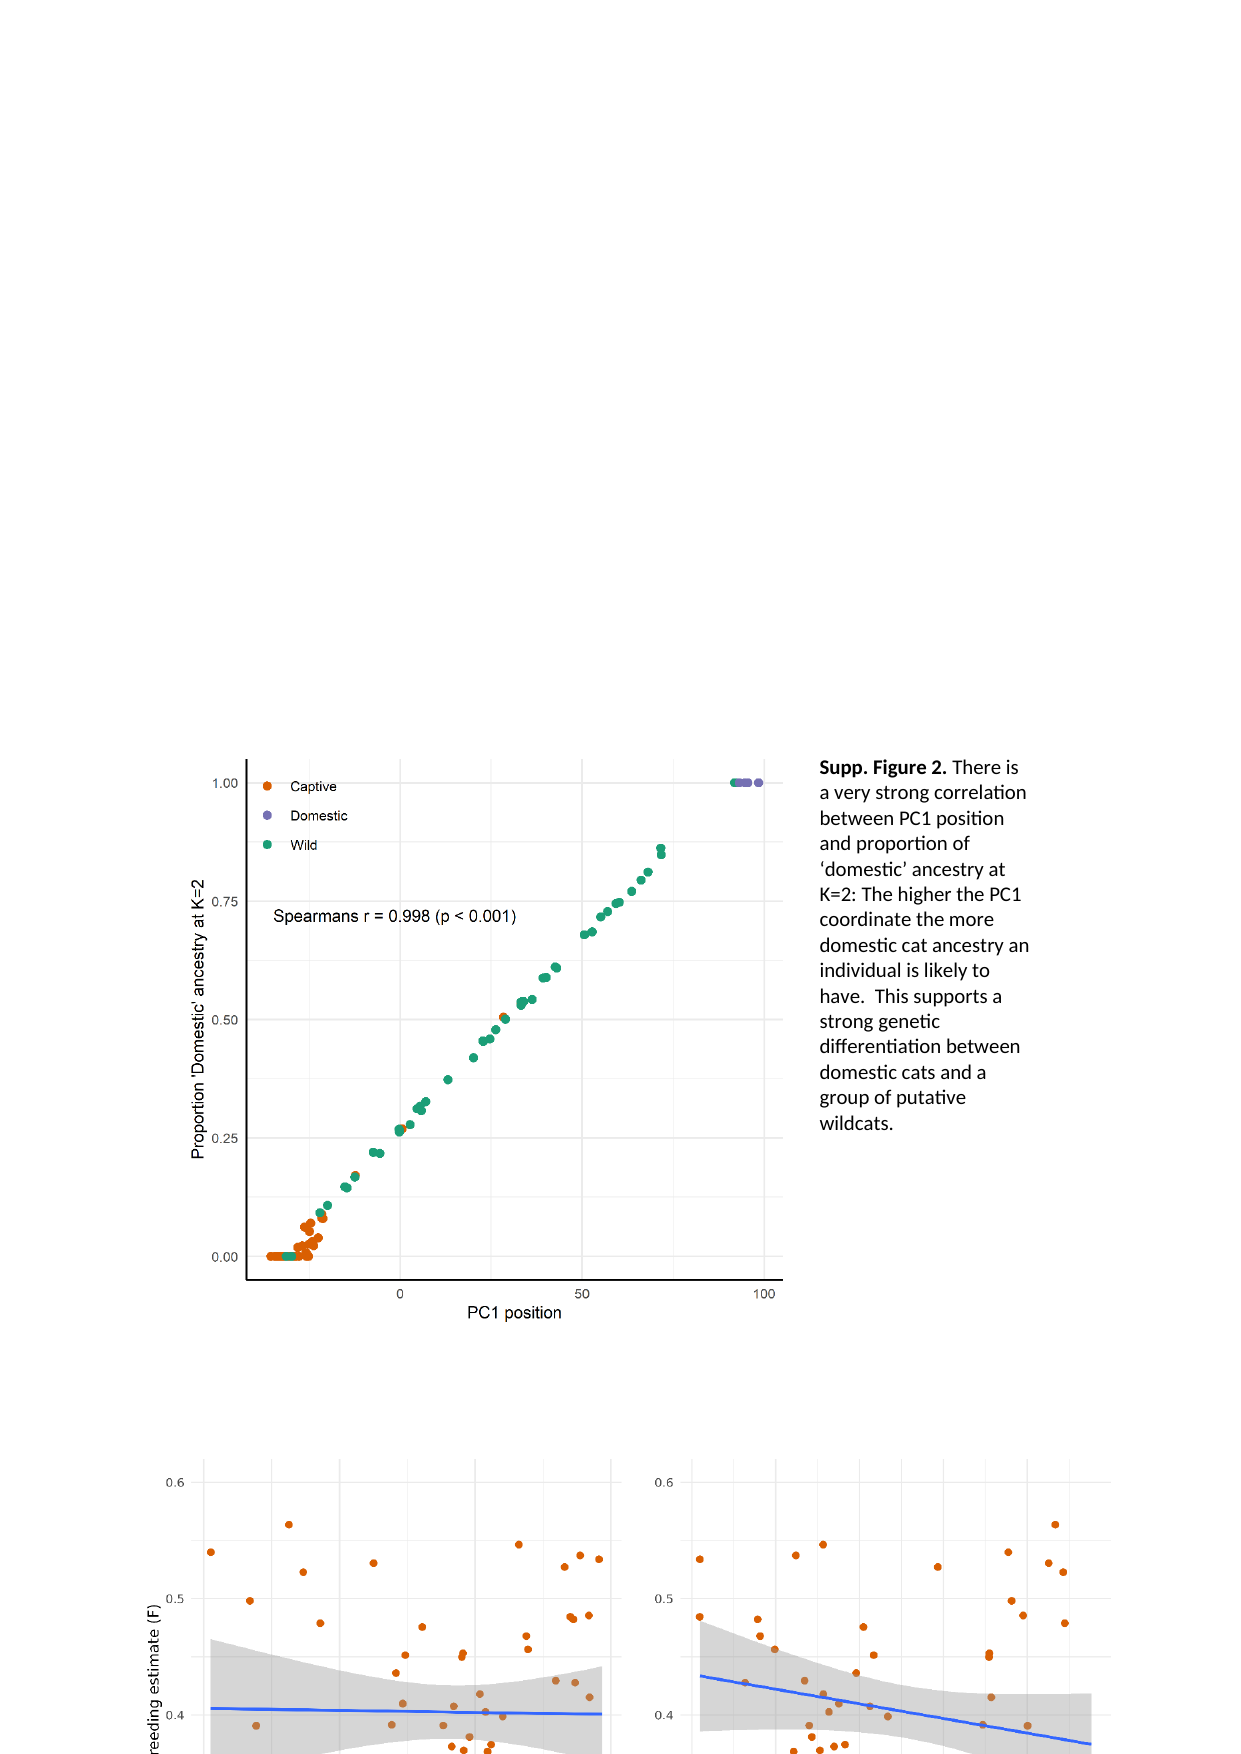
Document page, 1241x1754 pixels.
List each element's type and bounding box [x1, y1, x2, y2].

picture [181, 721, 792, 1331]
picture [140, 1427, 1118, 1754]
